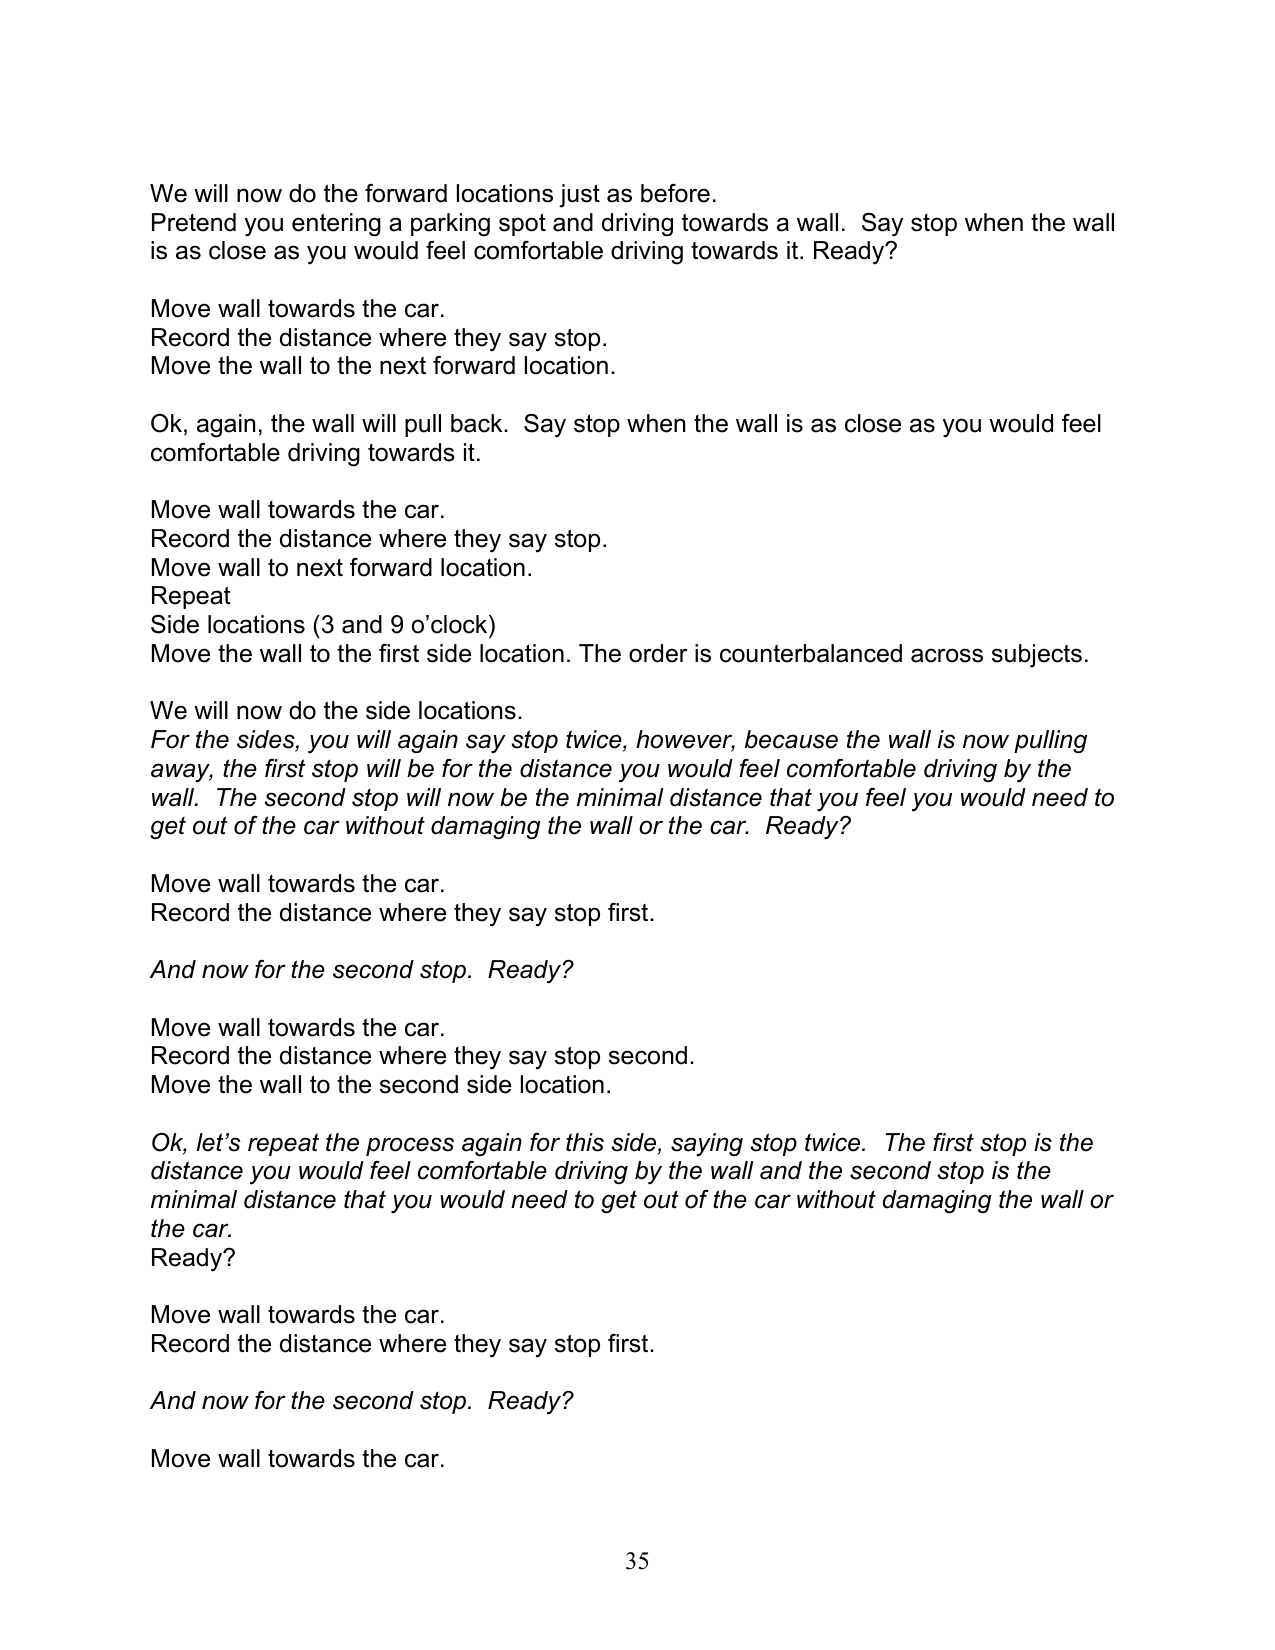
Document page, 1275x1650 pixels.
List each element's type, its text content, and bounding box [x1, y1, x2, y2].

text Move wall to next forward location. [150, 552, 1125, 581]
text Move wall towards the car. [150, 1300, 1125, 1329]
text Ready? [150, 1242, 1125, 1271]
text We will now do the side locations. [150, 696, 1125, 725]
text And now for the second stop. Ready? [150, 955, 1125, 984]
text Move the wall to the next forward location. [150, 351, 1125, 380]
text Repeat [150, 581, 1125, 610]
text Ok, again, the wall will pull back. Say stop when the wall is as close as you would feel comfortable driving towards it. [150, 409, 1125, 466]
text Move wall towards the car. [150, 1012, 1125, 1041]
text Pretend you entering a parking spot and driving towards a wall. Say stop when the wall is as close as you would feel comfortable driving towards it. Ready? [150, 207, 1125, 265]
text Side locations (3 and 9 o’clock) [150, 610, 1125, 639]
text We will now do the forward locations just as before. [150, 179, 1125, 207]
text And now for the second stop. Ready? [150, 1386, 1125, 1415]
text Move wall towards the car. [150, 1444, 1125, 1472]
text Move the wall to the first side location. The order is counterbalanced across subjects. [150, 639, 1125, 667]
text Move wall towards the car. [150, 869, 1125, 897]
text Record the distance where they say stop first. [150, 1329, 1125, 1357]
text Move the wall to the second side location. [150, 1070, 1125, 1099]
text Ok, let’s repeat the process again for this side, saying stop twice. The first stop is the distance you would feel comfortable driving by the wall and the second stop is the minimal distance that you would need to get out of the car without damaging the wall or the car. [150, 1127, 1125, 1242]
text Record the distance where they say stop. [150, 322, 1125, 351]
text Move wall towards the car. [150, 495, 1125, 524]
text For the sides, you will again say stop twice, however, because the wall is now pulling away, the first stop will be for the distance you would feel comfortable driving by the wall. The second stop will now be the minimal distance that you feel you would need to get out of the car without damaging the wall or the car. Ready? [150, 725, 1125, 840]
text Record the distance where they say stop. [150, 524, 1125, 552]
text Move wall towards the car. [150, 294, 1125, 322]
text Record the distance where they say stop first. [150, 897, 1125, 926]
text Record the distance where they say stop second. [150, 1041, 1125, 1070]
